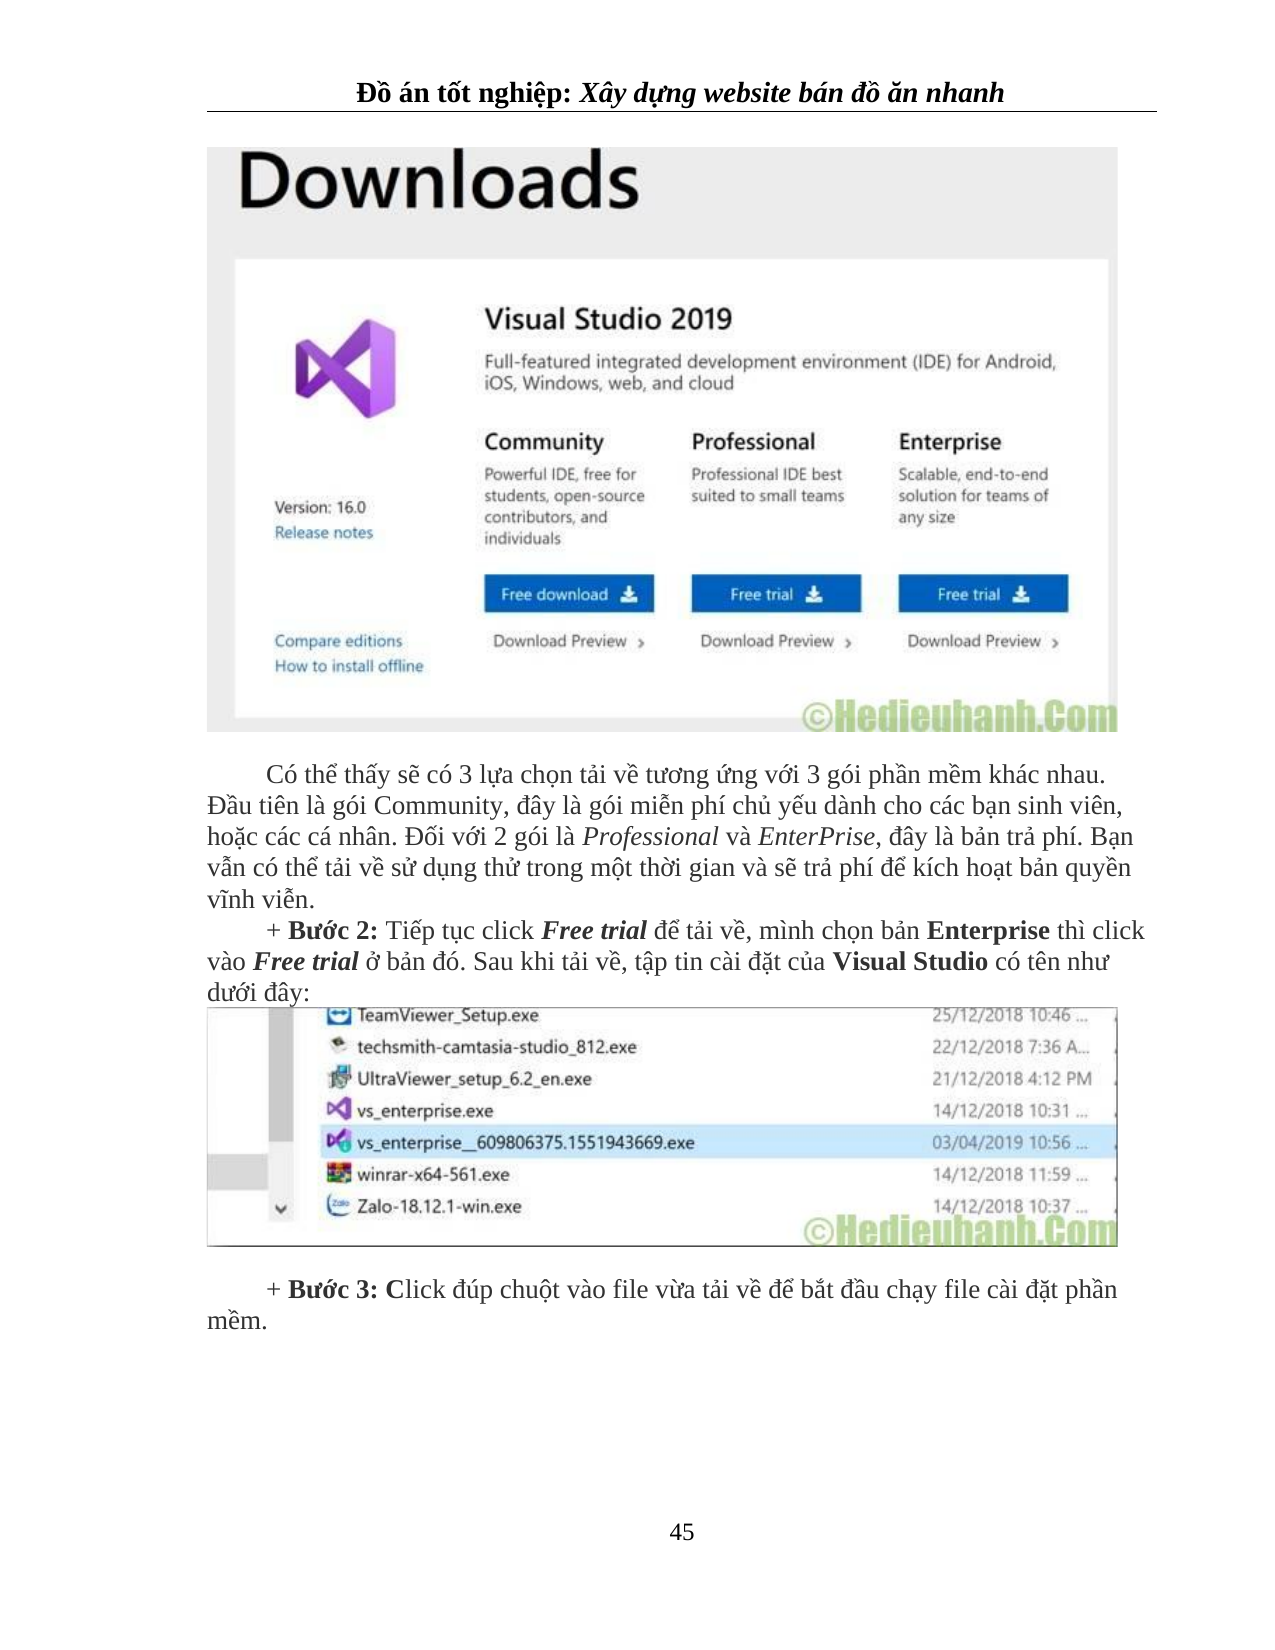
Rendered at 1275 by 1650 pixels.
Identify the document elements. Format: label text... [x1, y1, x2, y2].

text Có thể thấy sẽ có 3 lựa chọn tải về tương ứng với 3 gói phần mềm khác nhau. Đầu tiên là gói Community, đây là gói miễn phí chủ yếu dành cho các bạn sinh viên, hoặc các cá nhân. Đối với 2 gói là Professional và EnterPrise, đây là bản trả phí. Bạn vẫn có thể tải về sử dụng thử trong một thời gian và sẽ trả phí để kích hoạt bản quyền vĩnh viễn. [207, 758, 1157, 914]
picture [206, 147, 1118, 732]
text + Bước 3: Click đúp chuột vào file vừa tải về để bắt đầu chạy file cài đặt phần mềm. [207, 1273, 1157, 1335]
text + Bước 2: Tiếp tục click Free trial để tải về, mình chọn bản Enterprise thì click vào Free trial ở bản đó. Sau khi tải về, tập tin cài đặt của Visual Studio có tên như dưới đây: [207, 914, 1157, 1007]
picture [206, 1007, 1118, 1247]
